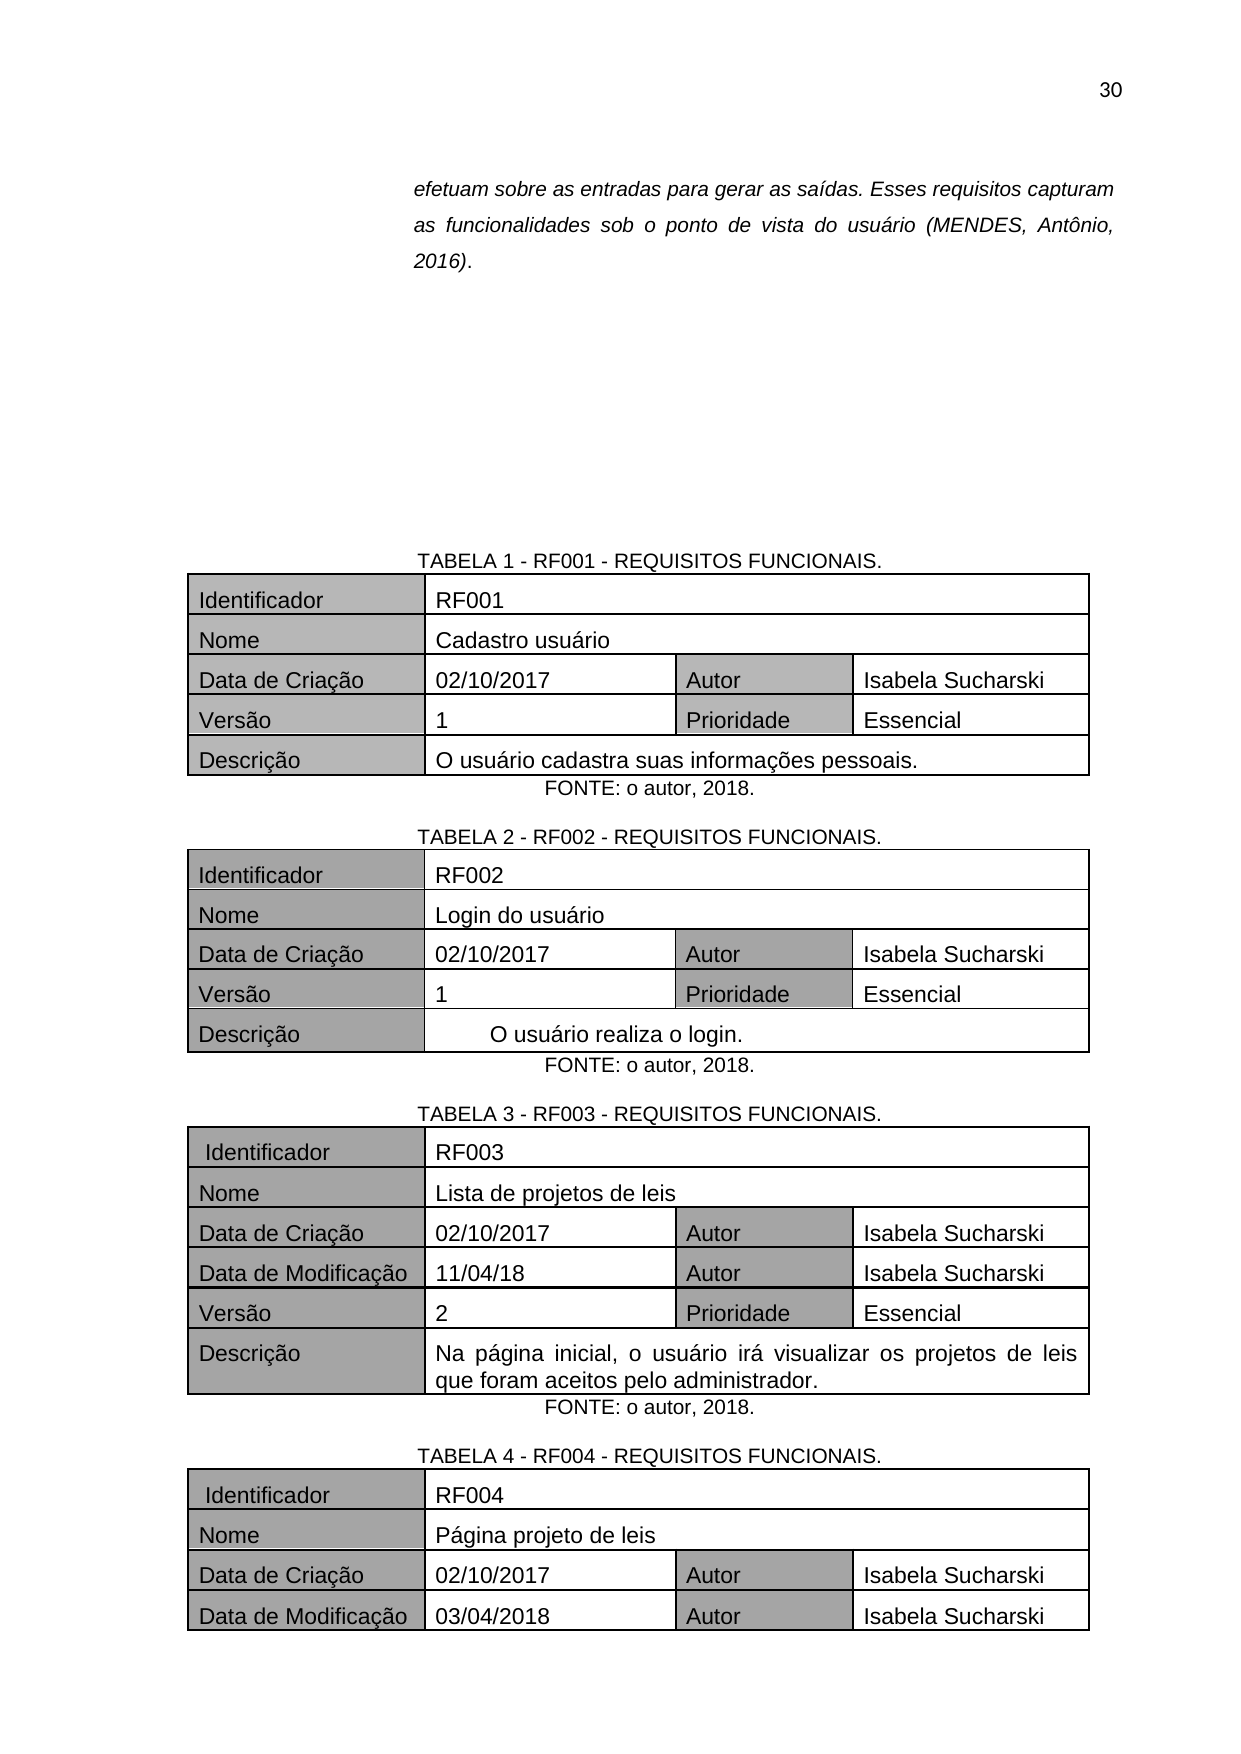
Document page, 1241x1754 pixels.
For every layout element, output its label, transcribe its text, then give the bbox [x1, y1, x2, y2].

table_cell 2 [426, 1289, 675, 1327]
table_cell Autor [677, 1591, 852, 1629]
text FONTE: o autor, 2018. [177, 1053, 1122, 1077]
table_cell Data de Modificação [189, 1248, 424, 1286]
text FONTE: o autor, 2018. [177, 776, 1122, 800]
table_cell Descrição [189, 1009, 424, 1051]
table_cell 02/10/2017 [425, 930, 675, 968]
table_cell 02/10/2017 [426, 1208, 675, 1246]
table_cell 03/04/2018 [426, 1591, 675, 1629]
text TABELA 1 - RF001 - REQUISITOS FUNCIONAIS. [177, 549, 1122, 573]
table_cell Versão [189, 695, 424, 733]
table_cell Prioridade [677, 1289, 852, 1327]
table_header RF002 [425, 850, 1088, 888]
table_header Identificador [189, 575, 424, 613]
table_cell Na página inicial, o usuário irá visualizar os projetos de leis que foram aceitos pelo administrador. [426, 1329, 1088, 1393]
table_cell Isabela Sucharski [854, 1591, 1088, 1629]
table_cell Isabela Sucharski [854, 1248, 1088, 1286]
table_cell Data de Modificação [189, 1591, 424, 1629]
table_cell Essencial [854, 695, 1088, 733]
table_cell Data de Criação [189, 930, 424, 968]
table_cell Autor [677, 1248, 852, 1286]
table_cell 02/10/2017 [426, 1551, 675, 1589]
table_cell Descrição [189, 1329, 424, 1393]
table_cell Data de Criação [189, 655, 424, 693]
table_cell 02/10/2017 [426, 655, 675, 693]
table_cell Nome [189, 1168, 424, 1206]
table_cell Autor [677, 655, 852, 693]
table_cell 1 [425, 970, 675, 1007]
table_cell Nome [189, 890, 424, 928]
table_cell Isabela Sucharski [853, 930, 1088, 968]
table_header RF003 [426, 1128, 1088, 1166]
table_cell Data de Criação [189, 1551, 424, 1589]
table_cell Autor [677, 1208, 852, 1246]
table_header Identificador [189, 850, 424, 888]
text TABELA 2 - RF002 - REQUISITOS FUNCIONAIS. [177, 825, 1122, 849]
table_cell Essencial [854, 1289, 1088, 1327]
table_cell Isabela Sucharski [854, 1208, 1088, 1246]
table_cell Autor [676, 930, 852, 968]
table_cell Versão [189, 970, 424, 1007]
table_cell Login do usuário [425, 890, 1088, 928]
table_cell O usuário realiza o login. [425, 1009, 1088, 1051]
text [413, 177, 1117, 273]
table_cell 1 [426, 695, 675, 733]
table_cell Essencial [853, 970, 1088, 1007]
table_cell Prioridade [676, 970, 852, 1007]
table_header RF001 [426, 575, 1088, 613]
table_cell O usuário cadastra suas informações pessoais. [426, 736, 1088, 774]
table_cell 11/04/18 [426, 1248, 675, 1286]
table_cell Versão [189, 1289, 424, 1327]
table_cell Cadastro usuário [426, 615, 1088, 653]
table_cell Autor [677, 1551, 852, 1589]
table_header Identificador [189, 1470, 424, 1508]
table_cell Lista de projetos de leis [426, 1168, 1088, 1206]
table_cell Isabela Sucharski [854, 1551, 1088, 1589]
text TABELA 4 - RF004 - REQUISITOS FUNCIONAIS. [177, 1444, 1122, 1468]
table_cell Nome [189, 615, 424, 653]
table_cell Data de Criação [189, 1208, 424, 1246]
text TABELA 3 - RF003 - REQUISITOS FUNCIONAIS. [177, 1102, 1122, 1126]
table_cell Nome [189, 1510, 424, 1548]
table_header RF004 [426, 1470, 1088, 1508]
text FONTE: o autor, 2018. [177, 1395, 1122, 1419]
table_cell Prioridade [677, 695, 852, 733]
table_cell Descrição [189, 736, 424, 774]
table_cell Isabela Sucharski [854, 655, 1088, 693]
table_header Identificador [189, 1128, 424, 1166]
table_cell Página projeto de leis [426, 1510, 1088, 1548]
